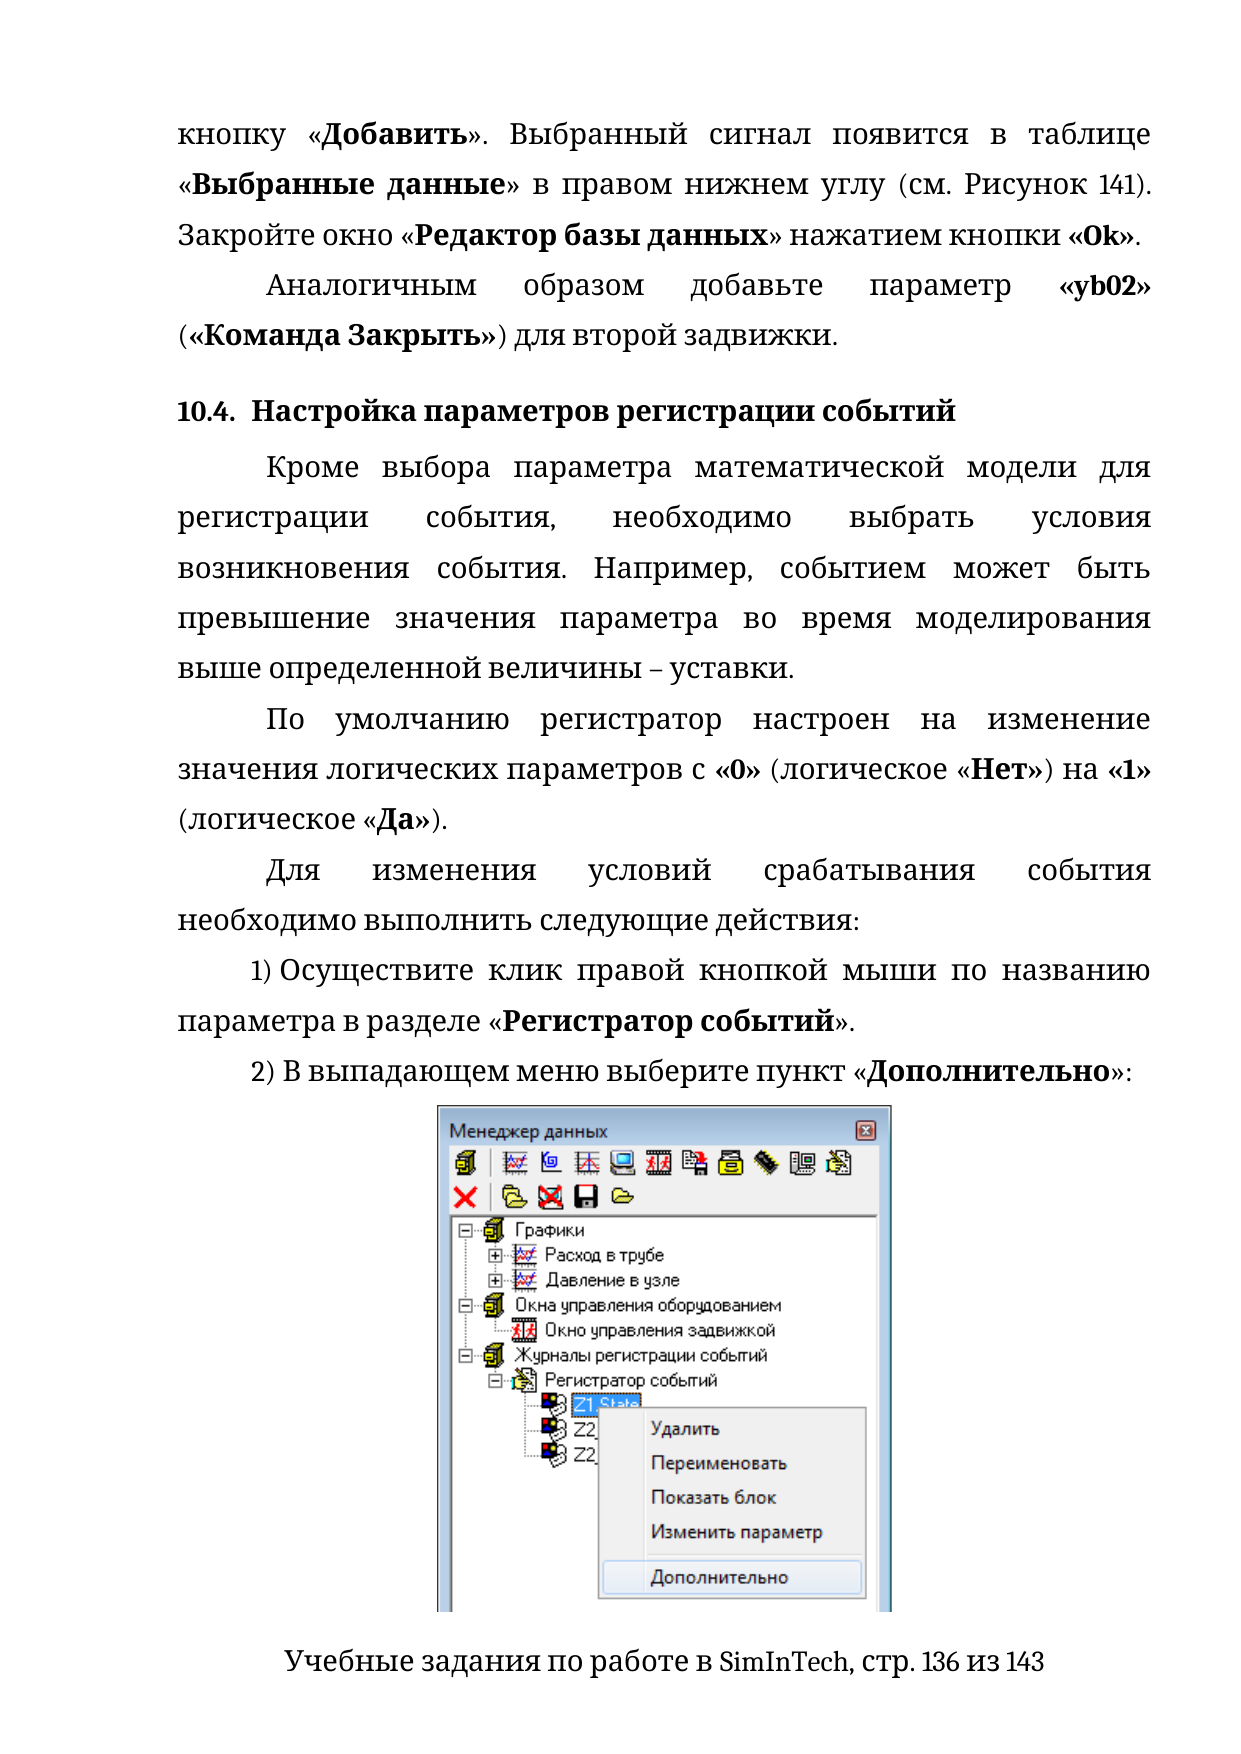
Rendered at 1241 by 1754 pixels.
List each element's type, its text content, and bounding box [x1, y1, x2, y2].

picture [437, 1105, 892, 1612]
text Кроме выбора параметра математической модели для регистрации события, необходимо выбрать условия возникновения события. Например, событием может быть превышение значения параметра во время моделирования выше определенной величины – уставки. [177, 451, 1152, 686]
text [177, 118, 1152, 252]
list Осуществите клик правой кнопкой мыши по названию параметра в разделе «Регистратор событий». [177, 954, 1152, 1038]
text Аналогичным образом добавьте параметр «yb02» («Команда Закрыть») для второй задвижки. [177, 269, 1152, 353]
subtitle Настройка параметров регистрации событий [177, 395, 1152, 428]
text Для изменения условий срабатывания события необходимо выполнить следующие действия: [177, 854, 1152, 938]
text По умолчанию регистратор настроен на изменение значения логических параметров с «0» (логическое «Нет») на «1» (логическое «Да»). [177, 703, 1152, 837]
list В выпадающем меню выберите пункт «Дополнительно»: [177, 1055, 1152, 1088]
